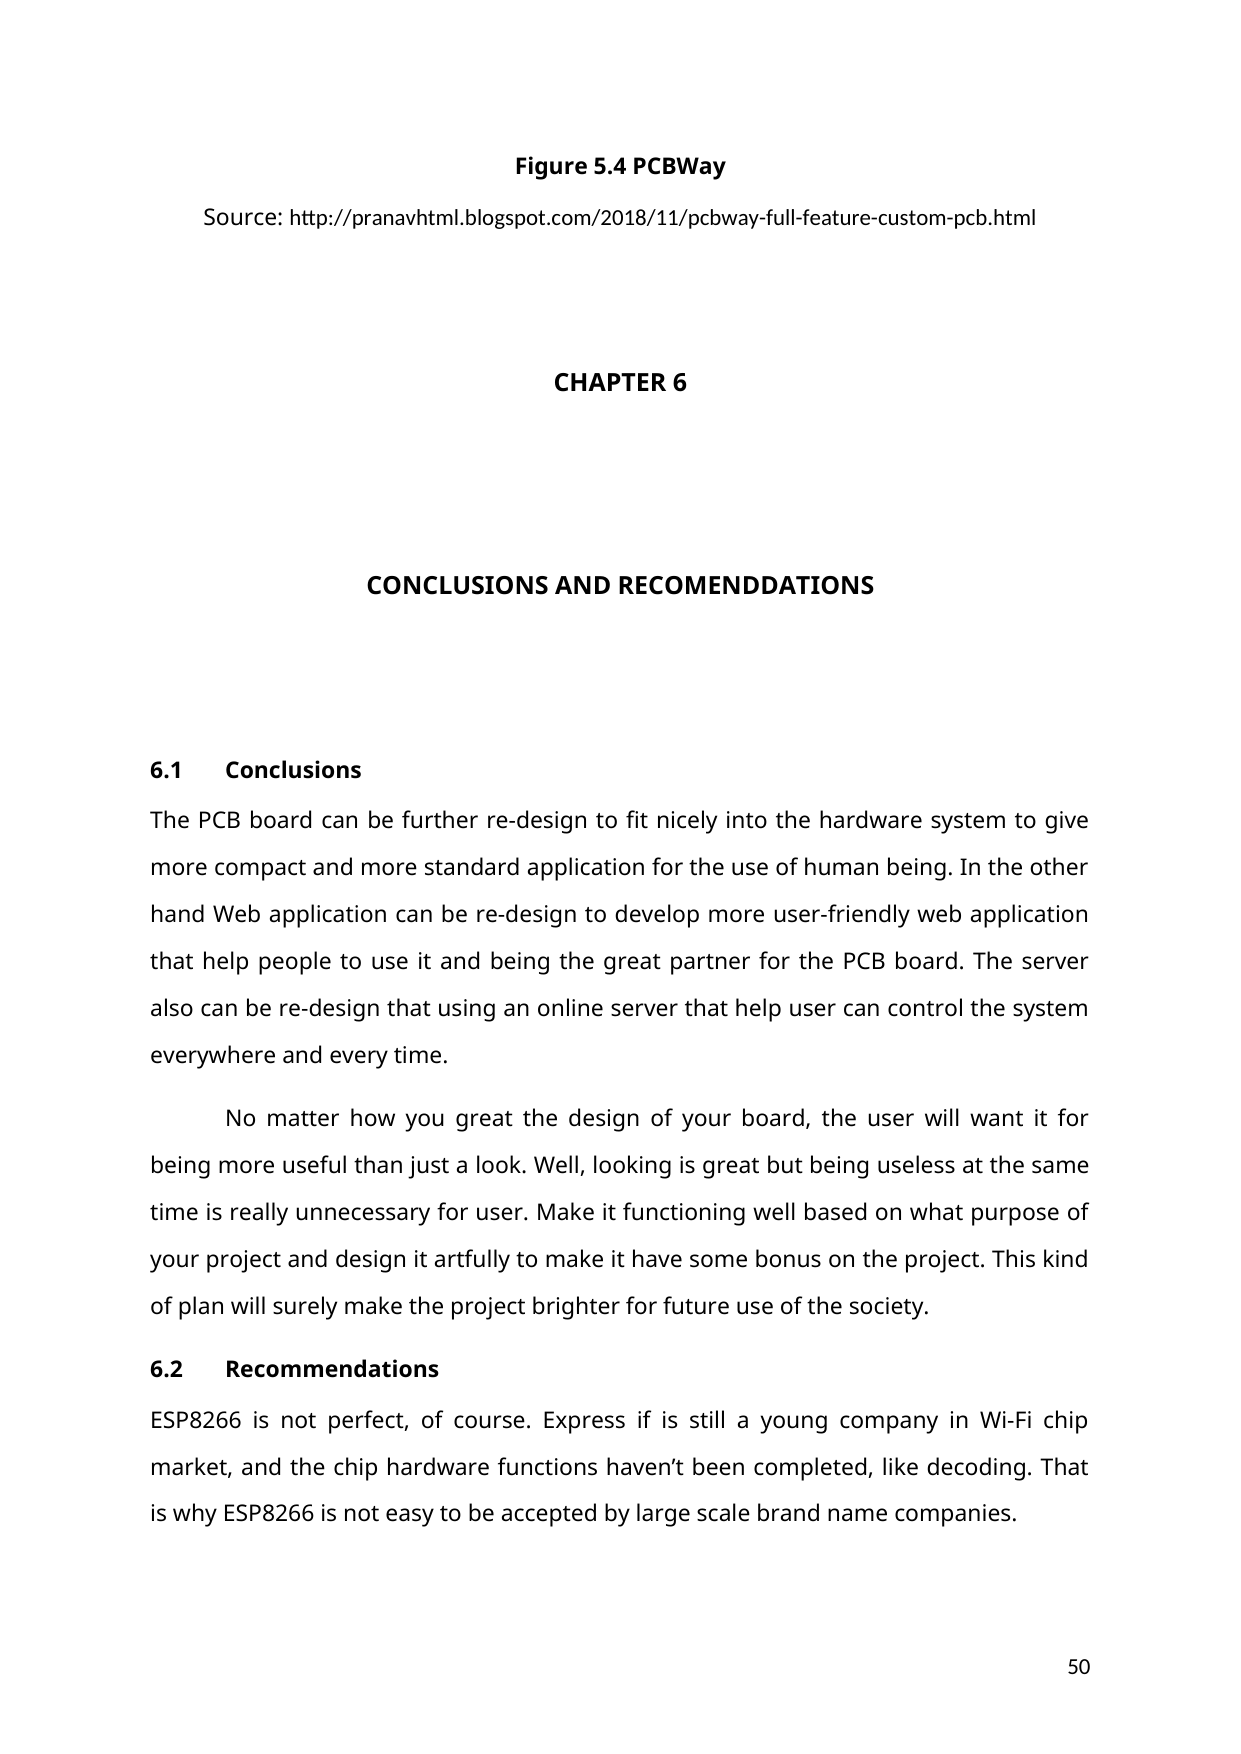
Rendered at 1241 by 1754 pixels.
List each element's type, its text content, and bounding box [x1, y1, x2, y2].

text CONCLUSIONS AND RECOMENDDATIONS [150, 568, 1090, 602]
text CHAPTER 6 [150, 365, 1090, 399]
text No matter how you great the design of your board, the user will want it for being more useful than just a look. Well, looking is great but being useless at the same time is really unnecessary for user. Make it functioning well based on what purpose of your project and design it artfully to make it have some bonus on the project. This kind of plan will surely make the project brighter for future use of the society. [150, 1102, 1090, 1321]
text ESP8266 is not perfect, of course. Express if is still a young company in Wi-Fi chip market, and the chip hardware functions haven’t been completed, like decoding. That is why ESP8266 is not easy to be accepted by large scale brand name companies. [150, 1403, 1090, 1528]
text The PCB board can be further re-design to fit nicely into the hardware system to give more compact and more standard application for the use of human being. In the other hand Web application can be re-design to develop more user-friendly web application that help people to use it and being the great partner for the PCB board. The server also can be re-design that using an online server that help user can control the system everywhere and every time. [150, 804, 1090, 1070]
text Figure 5.4 PCBWay [150, 150, 1090, 181]
text 6.1 Conclusions [150, 754, 1090, 785]
text 6.2 Recommendations [150, 1353, 1090, 1384]
text Source: http://pranavhtml.blogspot.com/2018/11/pcbway-full-feature-custom-pcb.html [150, 200, 1090, 232]
